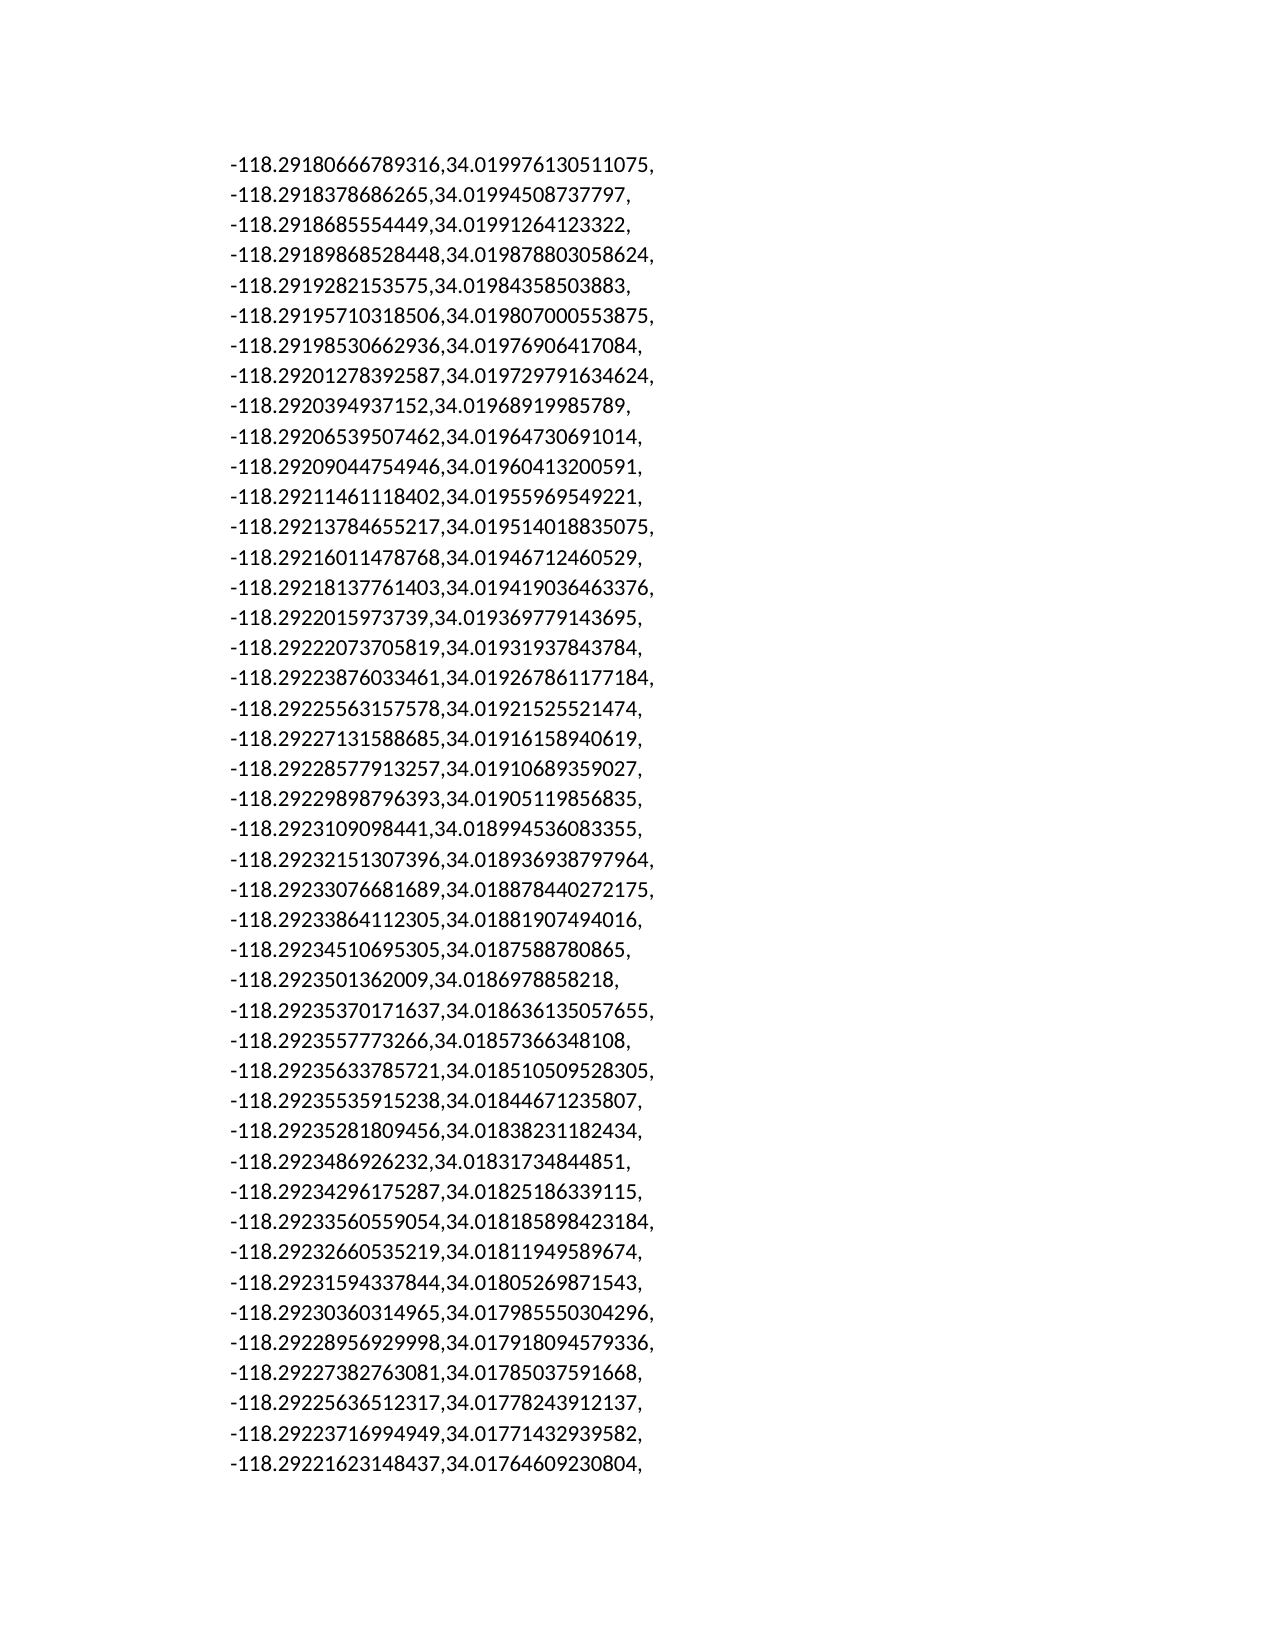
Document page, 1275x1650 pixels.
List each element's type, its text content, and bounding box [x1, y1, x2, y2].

list -118.29218137761403,34.019419036463376, [225, 573, 1125, 601]
list -118.2918685554449,34.01991264123322, [225, 210, 1125, 238]
list -118.29225636512317,34.01778243912137, [225, 1388, 1125, 1417]
list -118.29213784655217,34.019514018835075, [225, 512, 1125, 541]
list -118.29233076681689,34.018878440272175, [225, 875, 1125, 903]
list -118.2919282153575,34.01984358503883, [225, 271, 1125, 299]
list -118.2923486926232,34.01831734844851, [225, 1147, 1125, 1175]
list -118.29211461118402,34.01955969549221, [225, 482, 1125, 510]
list -118.2918378686265,34.01994508737797, [225, 180, 1125, 208]
list -118.29234296175287,34.01825186339115, [225, 1177, 1125, 1205]
list -118.29198530662936,34.01976906417084, [225, 331, 1125, 359]
list -118.2923557773266,34.01857366348108, [225, 1026, 1125, 1054]
list -118.29201278392587,34.019729791634624, [225, 361, 1125, 389]
list -118.29209044754946,34.01960413200591, [225, 452, 1125, 480]
list -118.29223716994949,34.01771432939582, [225, 1419, 1125, 1447]
list -118.29233864112305,34.01881907494016, [225, 905, 1125, 933]
list -118.29227131588685,34.01916158940619, [225, 724, 1125, 752]
list -118.29230360314965,34.017985550304296, [225, 1298, 1125, 1326]
list -118.29189868528448,34.019878803058624, [225, 241, 1125, 269]
list -118.29225563157578,34.01921525521474, [225, 694, 1125, 722]
list -118.29223876033461,34.019267861177184, [225, 663, 1125, 692]
list -118.29206539507462,34.01964730691014, [225, 422, 1125, 450]
list -118.29235535915238,34.01844671235807, [225, 1086, 1125, 1114]
list -118.29235370171637,34.018636135057655, [225, 996, 1125, 1024]
list -118.29228577913257,34.01910689359027, [225, 754, 1125, 782]
list -118.2923501362009,34.0186978858218, [225, 966, 1125, 994]
list -118.29195710318506,34.019807000553875, [225, 301, 1125, 329]
list -118.29222073705819,34.01931937843784, [225, 633, 1125, 661]
list -118.29221623148437,34.01764609230804, [225, 1449, 1125, 1477]
list -118.2920394937152,34.01968919985789, [225, 392, 1125, 420]
list -118.2923109098441,34.018994536083355, [225, 814, 1125, 843]
list -118.29229898796393,34.01905119856835, [225, 784, 1125, 812]
list -118.29235633785721,34.018510509528305, [225, 1056, 1125, 1084]
list -118.2922015973739,34.019369779143695, [225, 603, 1125, 631]
list -118.29232660535219,34.01811949589674, [225, 1237, 1125, 1266]
list -118.29216011478768,34.01946712460529, [225, 543, 1125, 571]
list -118.29228956929998,34.017918094579336, [225, 1328, 1125, 1356]
list -118.29180666789316,34.019976130511075, [225, 150, 1125, 178]
list -118.29235281809456,34.01838231182434, [225, 1117, 1125, 1145]
list -118.29232151307396,34.018936938797964, [225, 845, 1125, 873]
list -118.29234510695305,34.0187588780865, [225, 935, 1125, 963]
list -118.29231594337844,34.01805269871543, [225, 1268, 1125, 1296]
list -118.29233560559054,34.018185898423184, [225, 1207, 1125, 1235]
list -118.29227382763081,34.01785037591668, [225, 1358, 1125, 1386]
